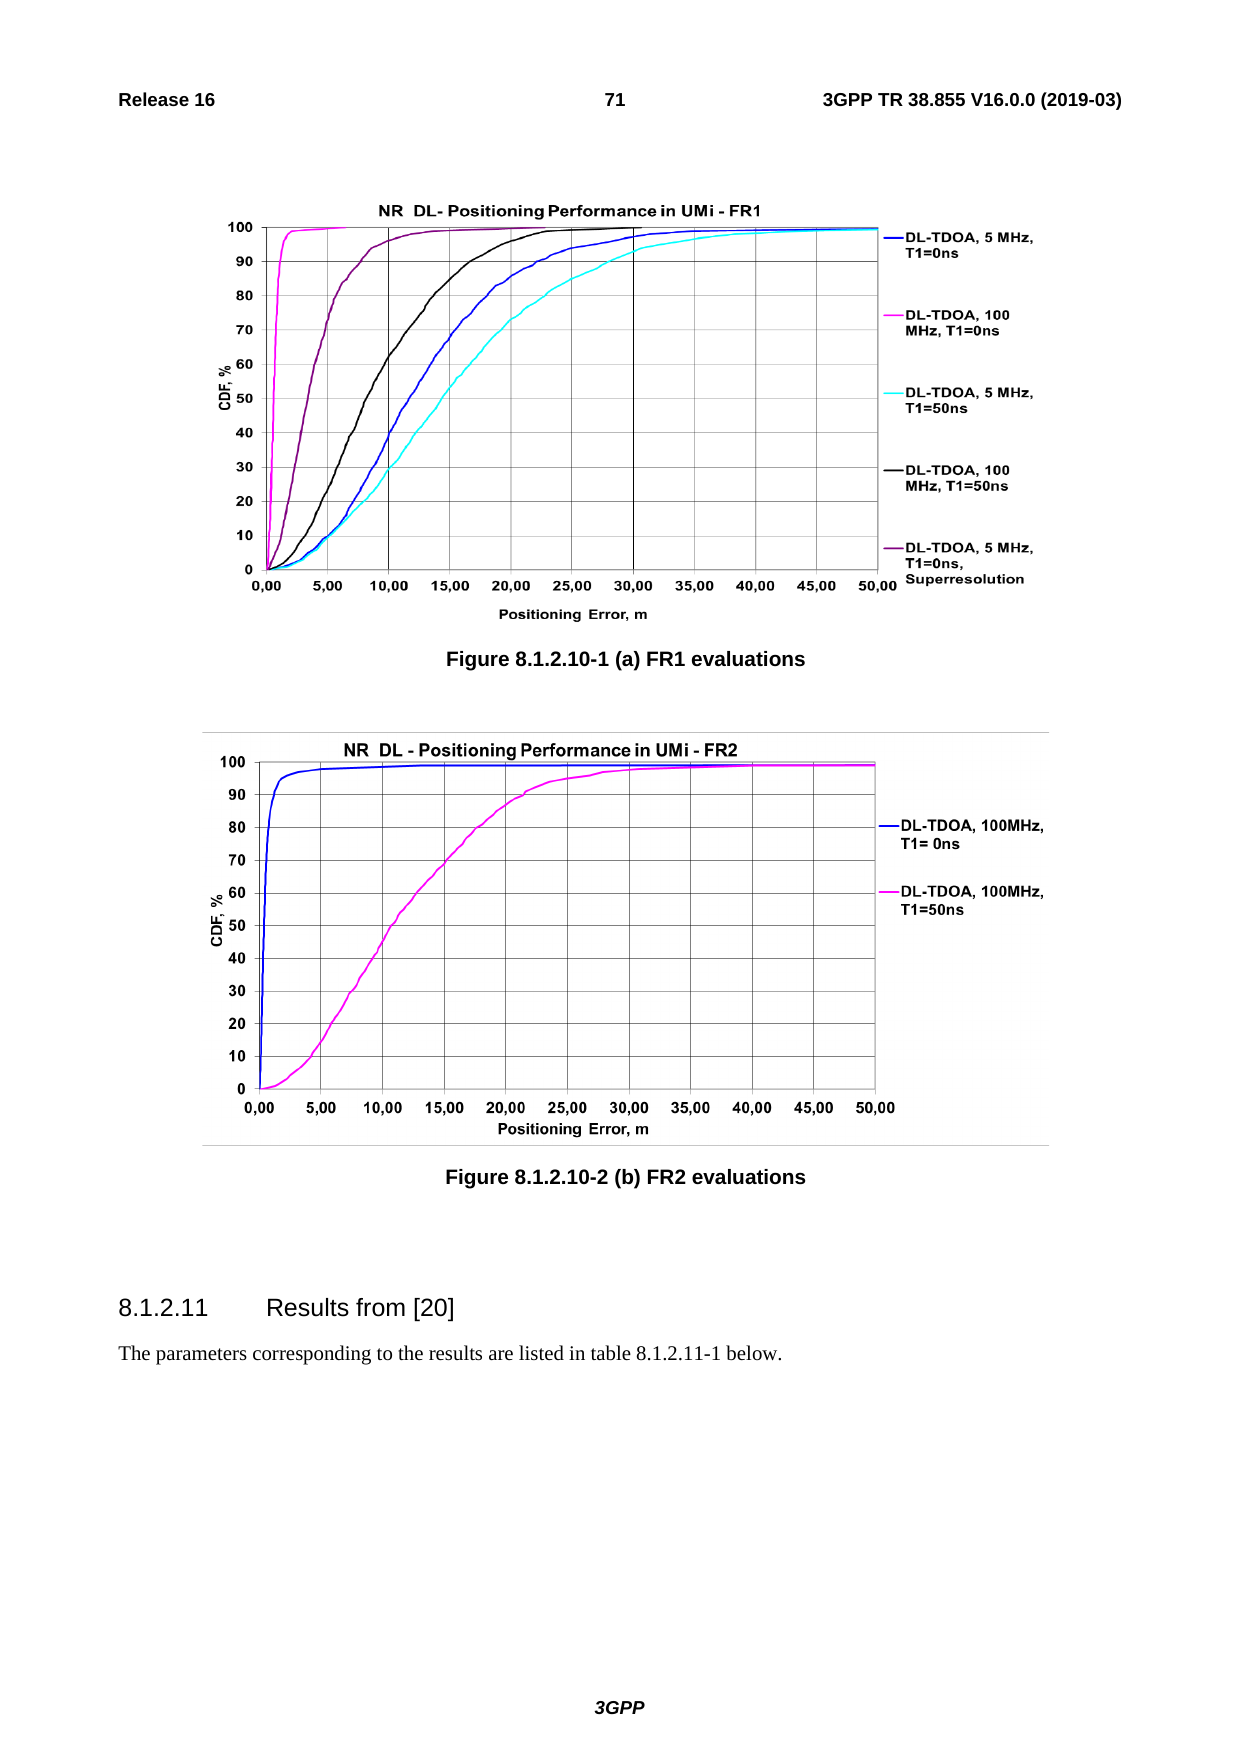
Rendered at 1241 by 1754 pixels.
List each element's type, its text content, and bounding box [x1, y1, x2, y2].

text The parameters corresponding to the results are listed in table 8.1.2.11-1 below. [118, 1341, 1122, 1364]
picture [202, 732, 1050, 1146]
subtitle 8.1.2.11 Results from [20] [118, 1293, 1122, 1322]
picture [210, 196, 1041, 629]
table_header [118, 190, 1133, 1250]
